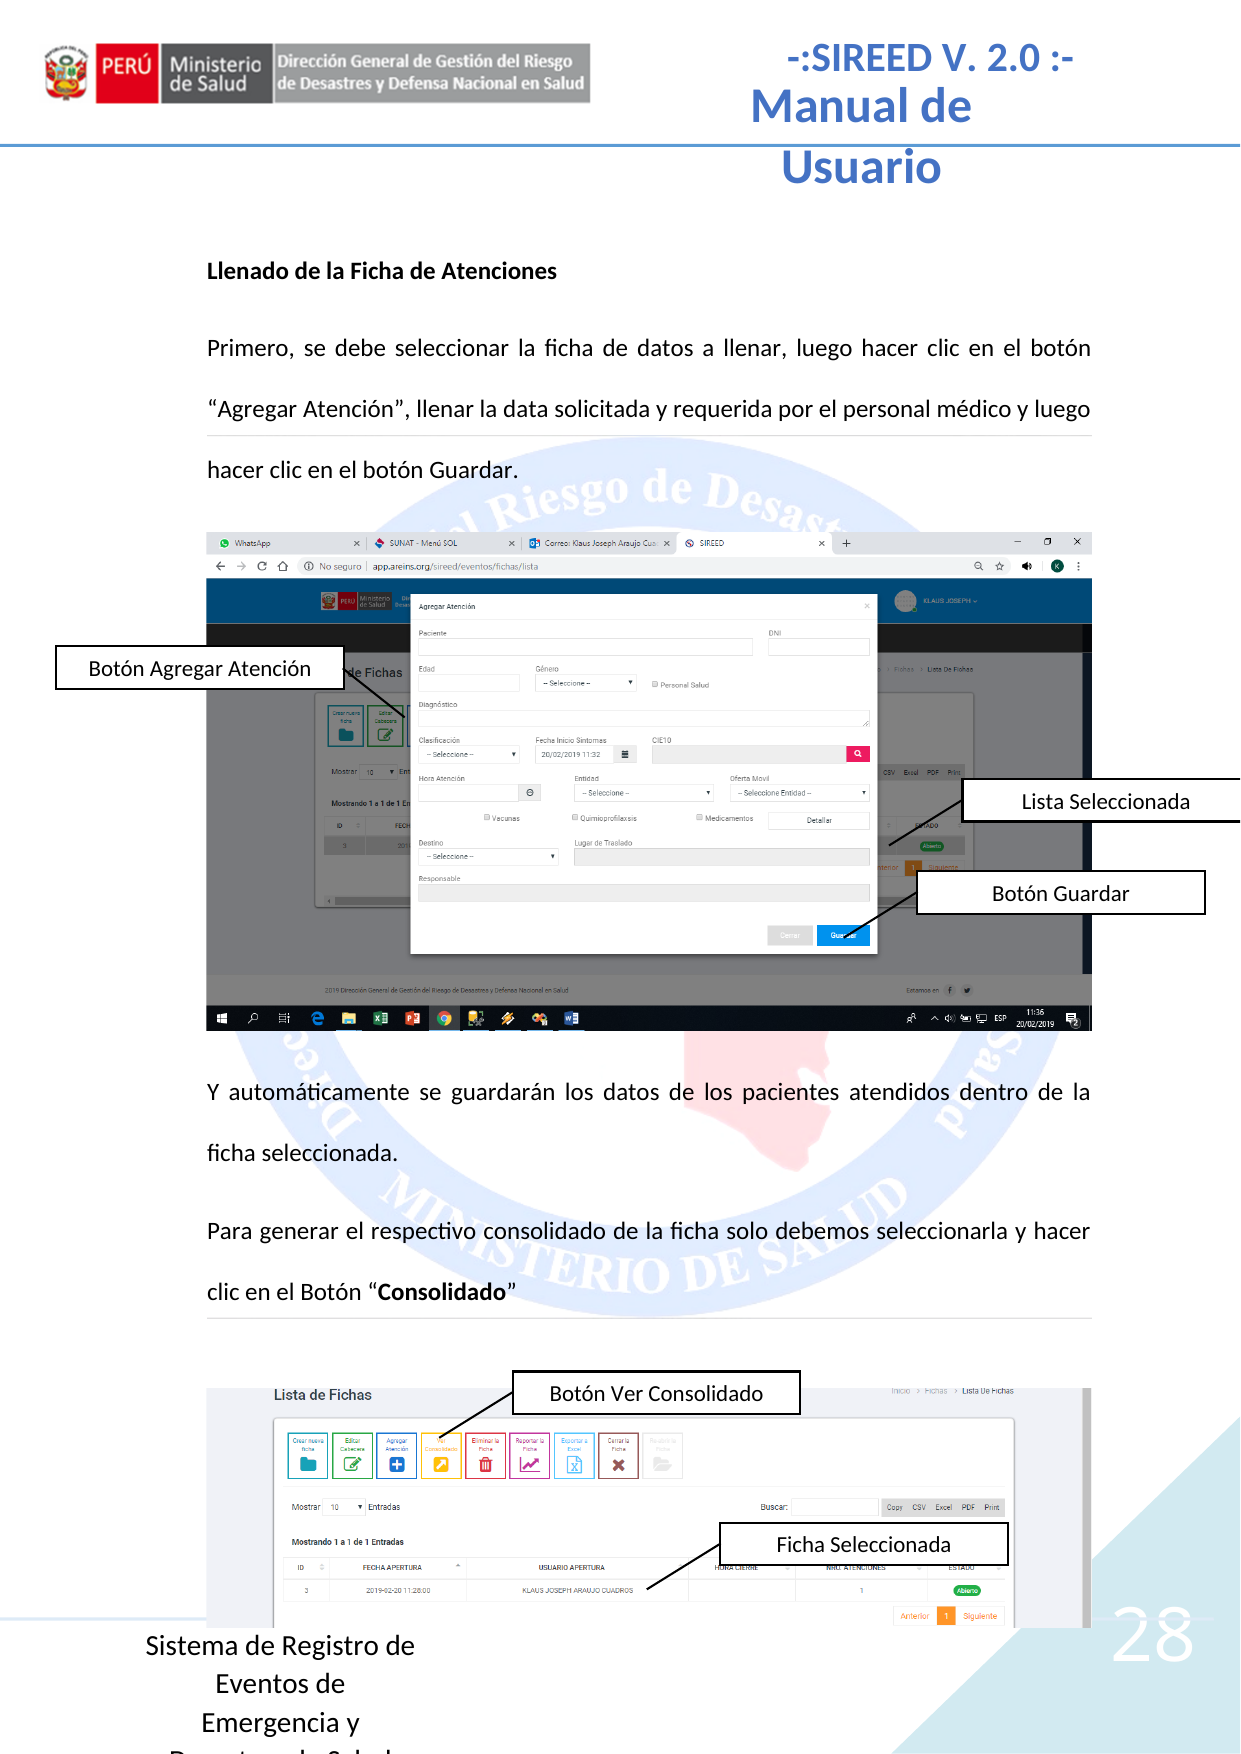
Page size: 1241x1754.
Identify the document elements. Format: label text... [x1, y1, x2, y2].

picture [206, 532, 1092, 1031]
text Primero, se debe seleccionar la ficha de datos a llenar, luego hacer clic en el botón “Agregar Atención”, llenar la data solicitada y requerida por el personal médico y luego hacer clic en el botón Guardar. [207, 333, 1092, 485]
text Llenado de la Ficha de Atenciones [207, 255, 1092, 285]
picture [206, 1388, 1092, 1628]
picture [39, 42, 594, 106]
text Y automáticamente se guardarán los datos de los pacientes atendidos dentro de la ficha seleccionada. [207, 1076, 1092, 1168]
text Para generar el respectivo consolidado de la ficha solo debemos seleccionarla y hacer clic en el Botón “Consolidado” [207, 1215, 1092, 1307]
